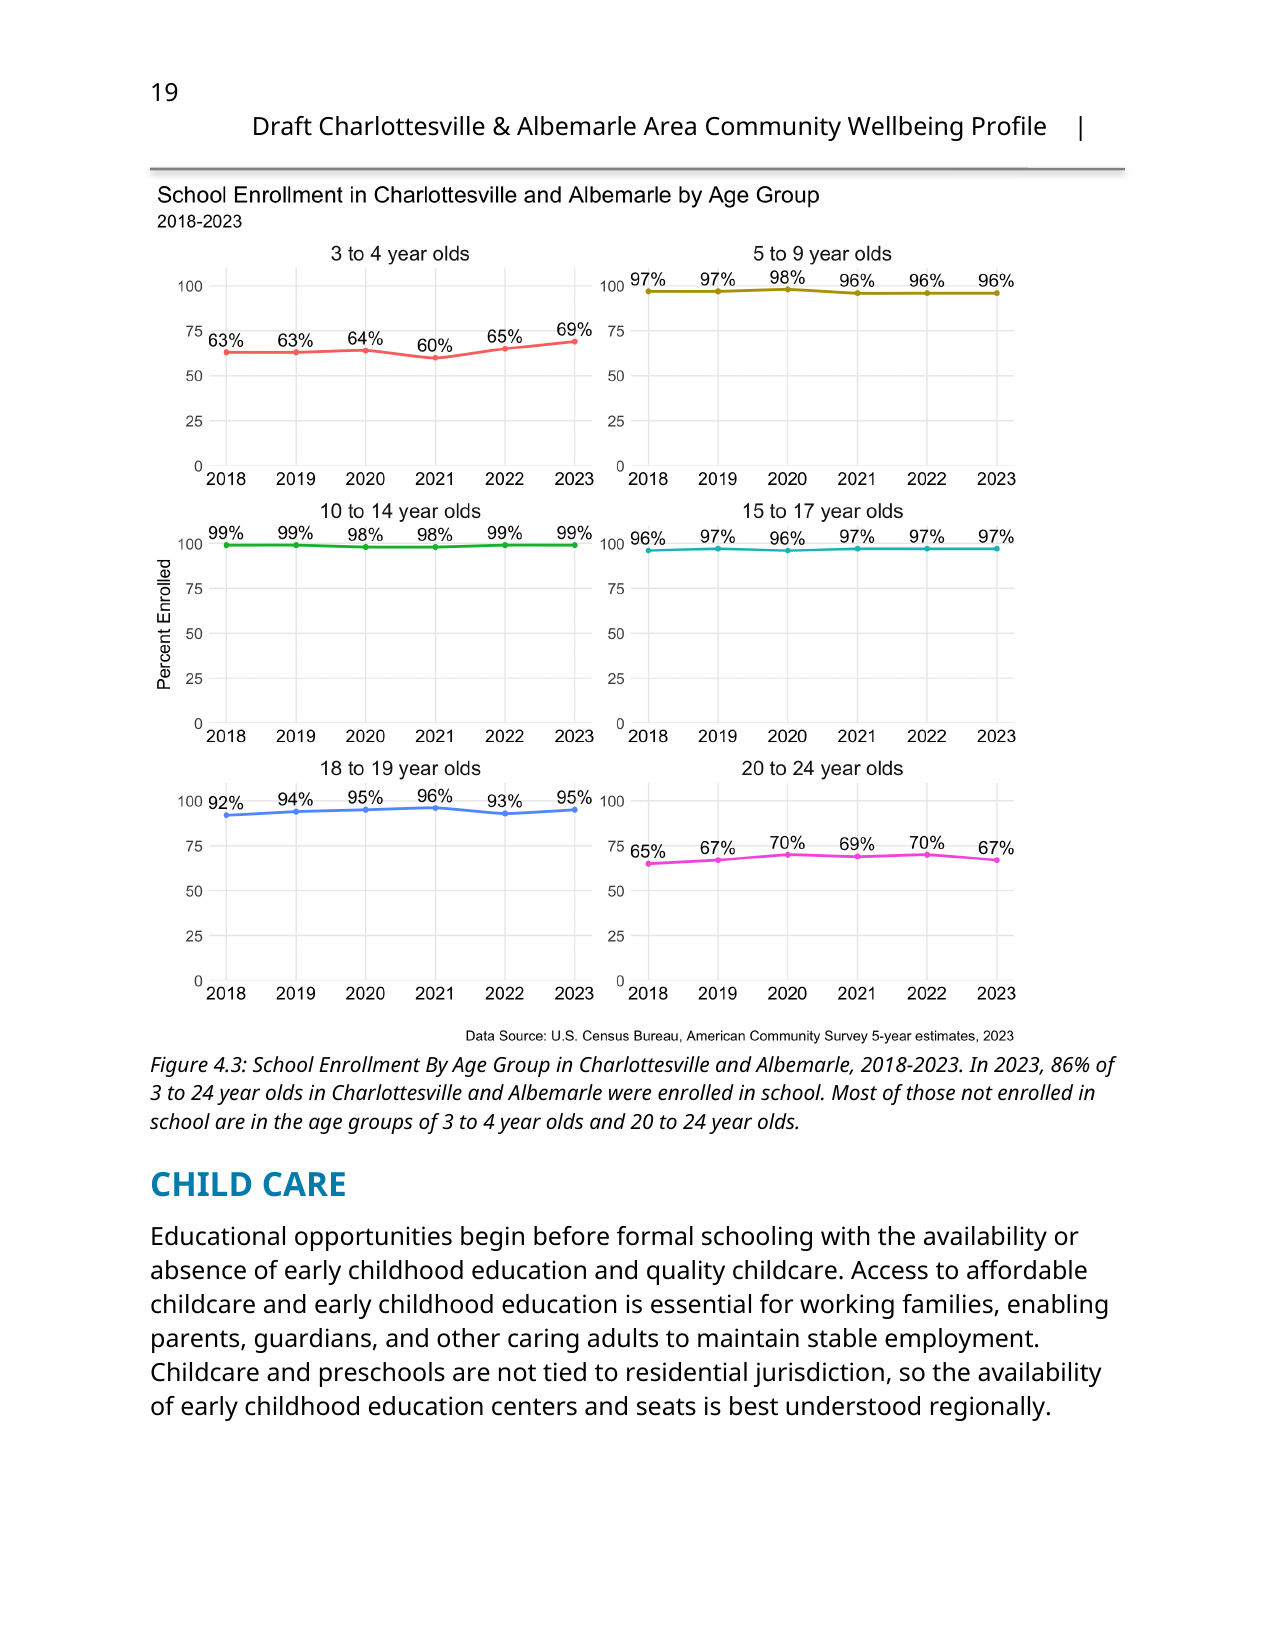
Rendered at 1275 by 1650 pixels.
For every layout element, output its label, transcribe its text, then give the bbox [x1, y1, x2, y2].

subtitle Child Care [150, 1160, 1125, 1206]
text Educational opportunities begin before formal schooling with the availability or absence of early childhood education and quality childcare. Access to affordable childcare and early childhood education is essential for working families, enabling parents, guardians, and other caring adults to maintain stable employment. Childcare and preschools are not tied to residential jurisdiction, so the availability of early childhood education centers and seats is best understood regionally. [150, 1218, 1125, 1423]
picture [150, 180, 1020, 1050]
